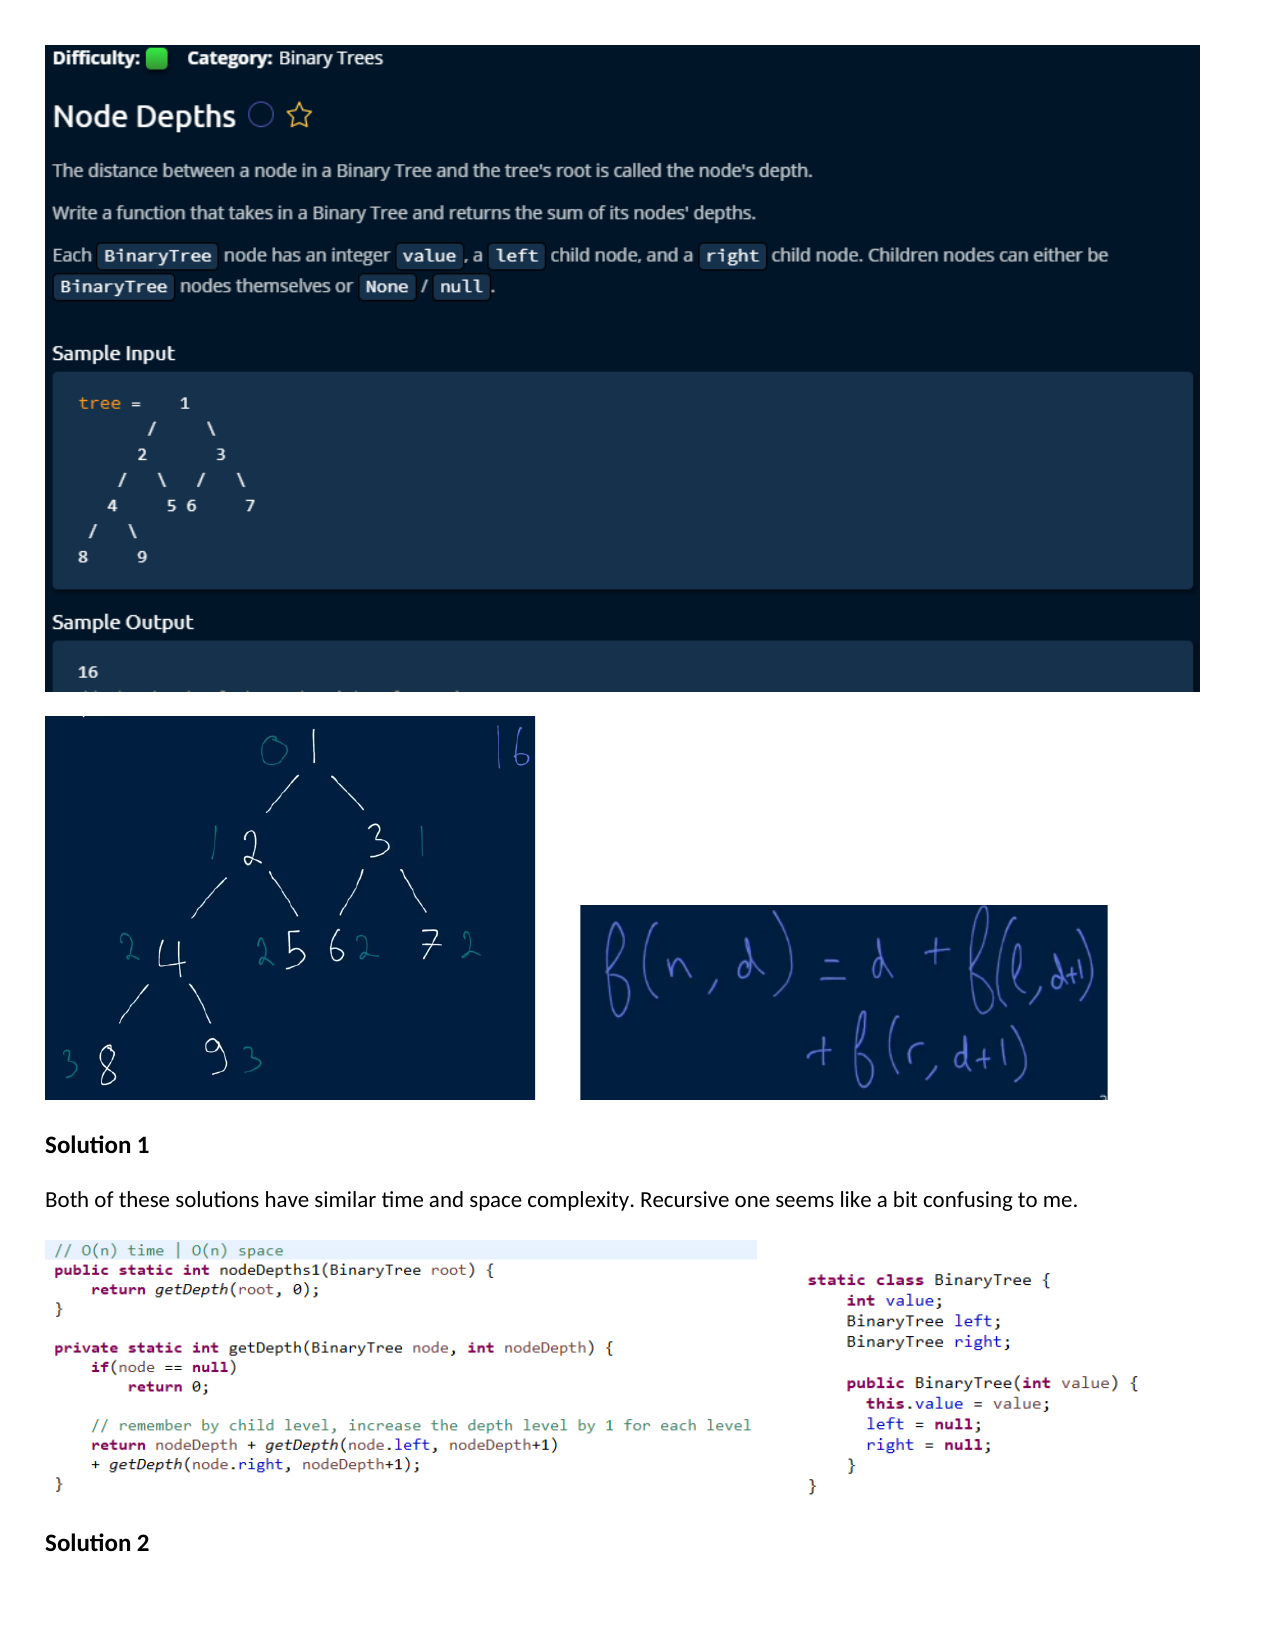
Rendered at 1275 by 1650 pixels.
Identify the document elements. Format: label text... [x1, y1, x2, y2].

text Solution 1 [45, 1129, 1230, 1160]
picture [45, 1238, 758, 1502]
picture [45, 45, 1200, 692]
picture [580, 905, 1108, 1100]
picture [802, 1271, 1149, 1502]
text Solution 2 [45, 1527, 1230, 1557]
text Both of these solutions have similar time and space complexity. Recursive one seems like a bit confusing to me. [45, 1185, 1230, 1213]
picture [45, 716, 536, 1100]
